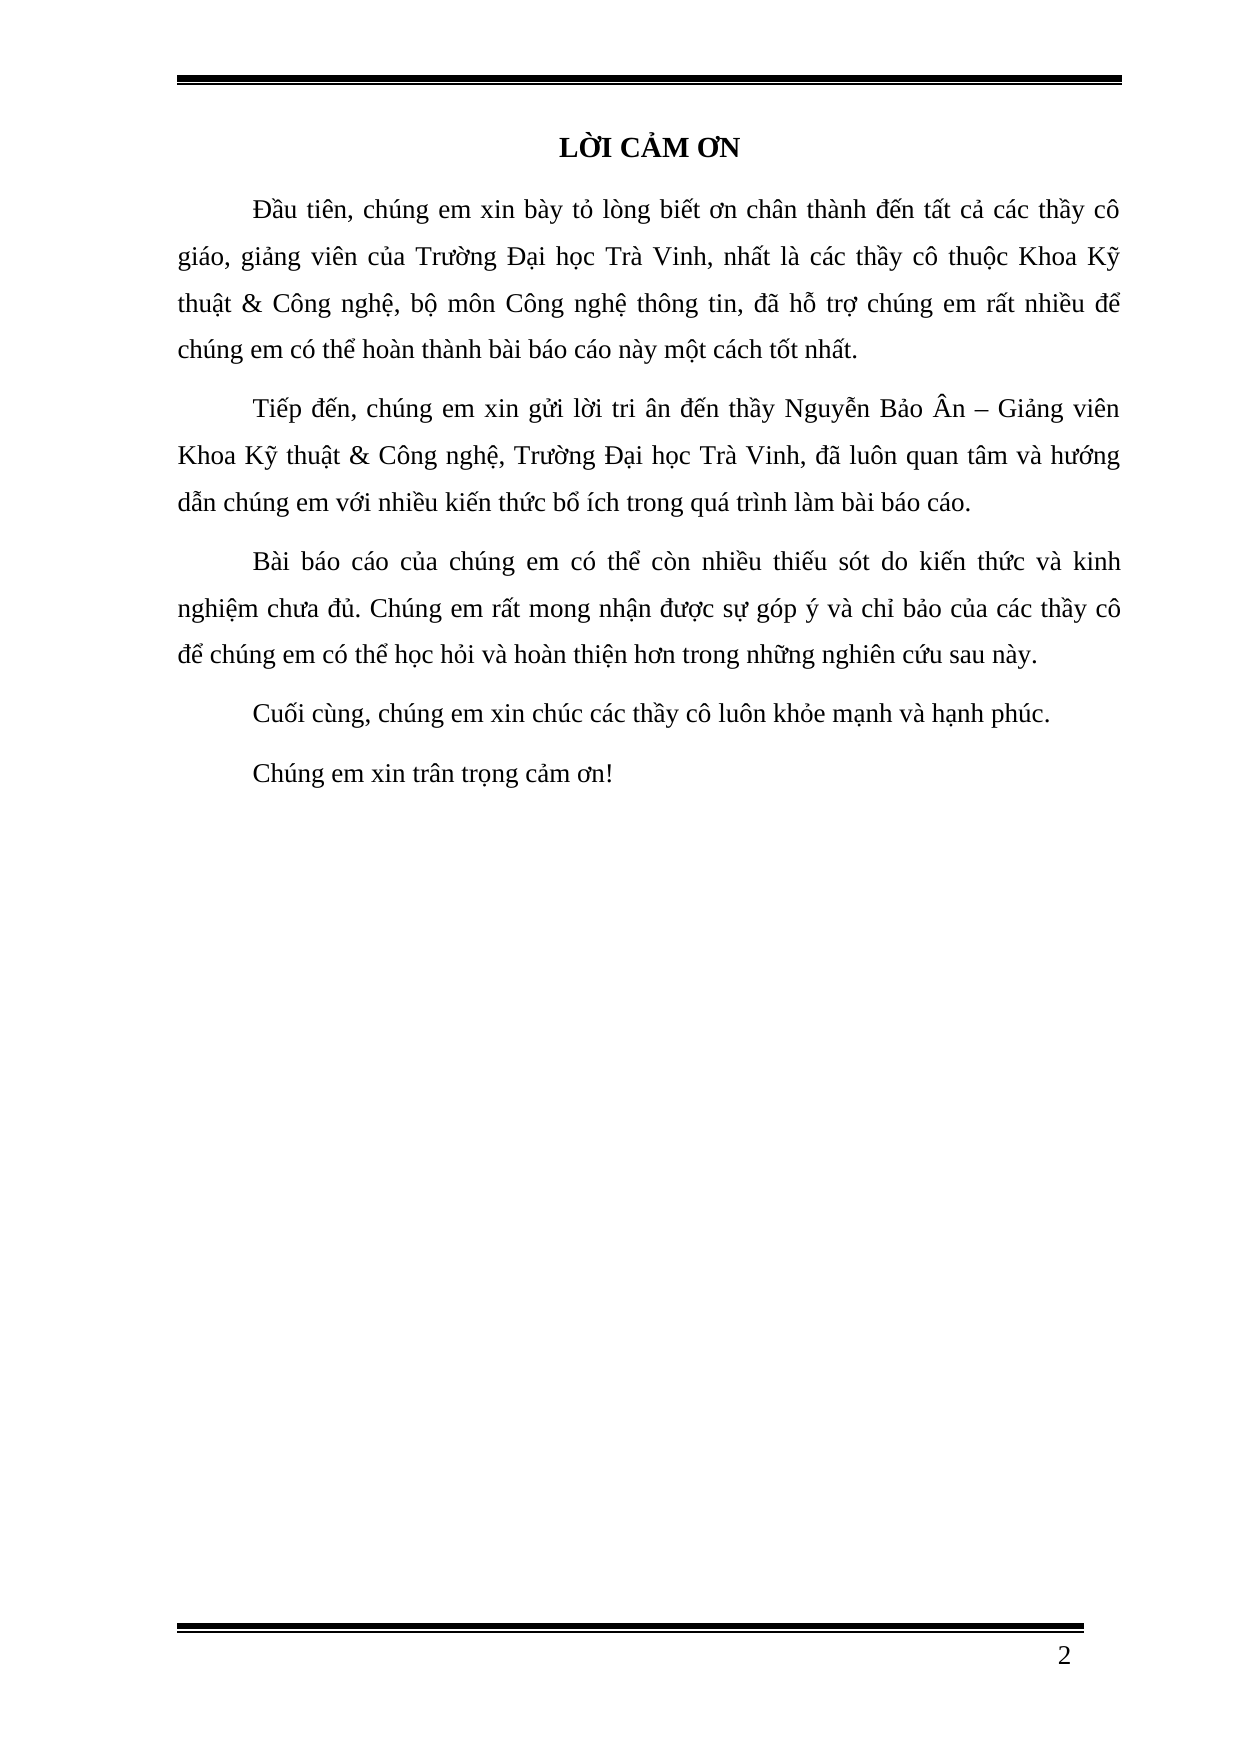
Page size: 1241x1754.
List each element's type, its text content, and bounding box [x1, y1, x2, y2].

text Bài báo cáo của chúng em có thể còn nhiều thiếu sót do kiến thức và kinh nghiệm chưa đủ. Chúng em rất mong nhận được sự góp ý và chỉ bảo của các thầy cô để chúng em có thể học hỏi và hoàn thiện hơn trong những nghiên cứu sau này. [177, 545, 1122, 669]
text Đầu tiên, chúng em xin bày tỏ lòng biết ơn chân thành đến tất cả các thầy cô giáo, giảng viên của Trường Đại học Trà Vinh, nhất là các thầy cô thuộc Khoa Kỹ thuật & Công nghệ, bộ môn Công nghệ thông tin, đã hỗ trợ chúng em rất nhiều để chúng em có thể hoàn thành bài báo cáo này một cách tốt nhất. [177, 193, 1122, 364]
text Tiếp đến, chúng em xin gửi lời tri ân đến thầy Nguyễn Bảo Ân – Giảng viên Khoa Kỹ thuật & Công nghệ, Trường Đại học Trà Vinh, đã luôn quan tâm và hướng dẫn chúng em với nhiều kiến thức bổ ích trong quá trình làm bài báo cáo. [177, 393, 1122, 517]
text Cuối cùng, chúng em xin chúc các thầy cô luôn khỏe mạnh và hạnh phúc. [177, 698, 1122, 729]
subtitle LỜI CẢM ƠN [177, 131, 1122, 164]
text Chúng em xin trân trọng cảm ơn! [177, 757, 1122, 788]
